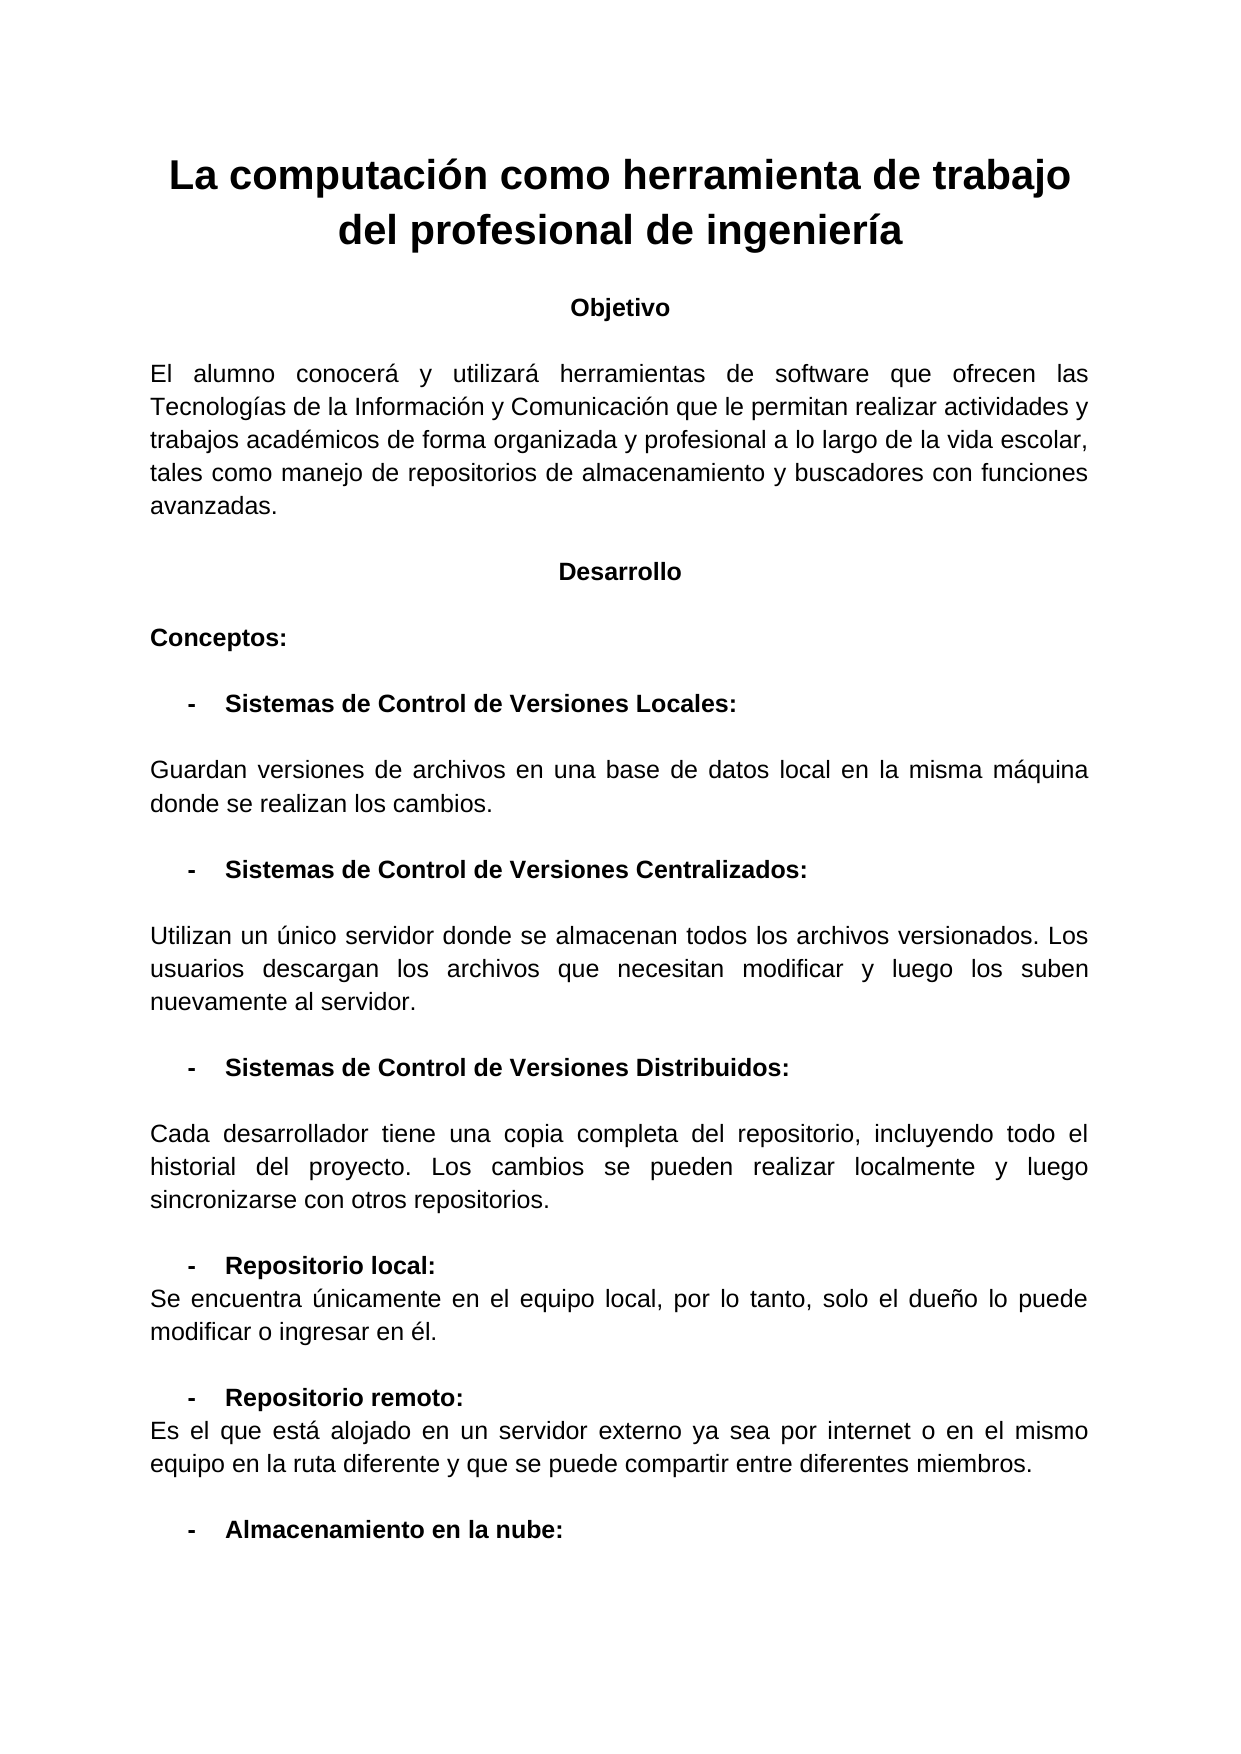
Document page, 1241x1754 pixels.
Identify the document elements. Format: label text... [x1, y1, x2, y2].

list Sistemas de Control de Versiones Centralizados: [187, 854, 1090, 883]
text Objetivo [150, 293, 1090, 322]
list Repositorio remoto: [187, 1383, 1090, 1412]
text Se encuentra únicamente en el equipo local, por lo tanto, solo el dueño lo puede modificar o ingresar en él. [150, 1284, 1090, 1346]
list Almacenamiento en la nube: [187, 1515, 1090, 1544]
text Conceptos: [150, 623, 1090, 652]
list Sistemas de Control de Versiones Distribuidos: [187, 1053, 1090, 1081]
list Sistemas de Control de Versiones Locales: [187, 689, 1090, 718]
text La computación como herramienta de trabajo del profesional de ingeniería [150, 150, 1090, 253]
text El alumno conocerá y utilizará herramientas de software que ofrecen las Tecnologías de la Información y Comunicación que le permitan realizar actividades y trabajos académicos de forma organizada y profesional a lo largo de la vida escolar, tales como manejo de repositorios de almacenamiento y buscadores con funciones avanzadas. [150, 359, 1090, 520]
text Es el que está alojado en un servidor externo ya sea por internet o en el mismo equipo en la ruta diferente y que se puede compartir entre diferentes miembros. [150, 1416, 1090, 1478]
text Cada desarrollador tiene una copia completa del repositorio, incluyendo todo el historial del proyecto. Los cambios se pueden realizar localmente y luego sincronizarse con otros repositorios. [150, 1119, 1090, 1213]
text Desarrollo [150, 557, 1090, 586]
list Repositorio local: [187, 1251, 1090, 1279]
text Guardan versiones de archivos en una base de datos local en la misma máquina donde se realizan los cambios. [150, 756, 1090, 817]
text Utilizan un único servidor donde se almacenan todos los archivos versionados. Los usuarios descargan los archivos que necesitan modificar y luego los suben nuevamente al servidor. [150, 921, 1090, 1015]
